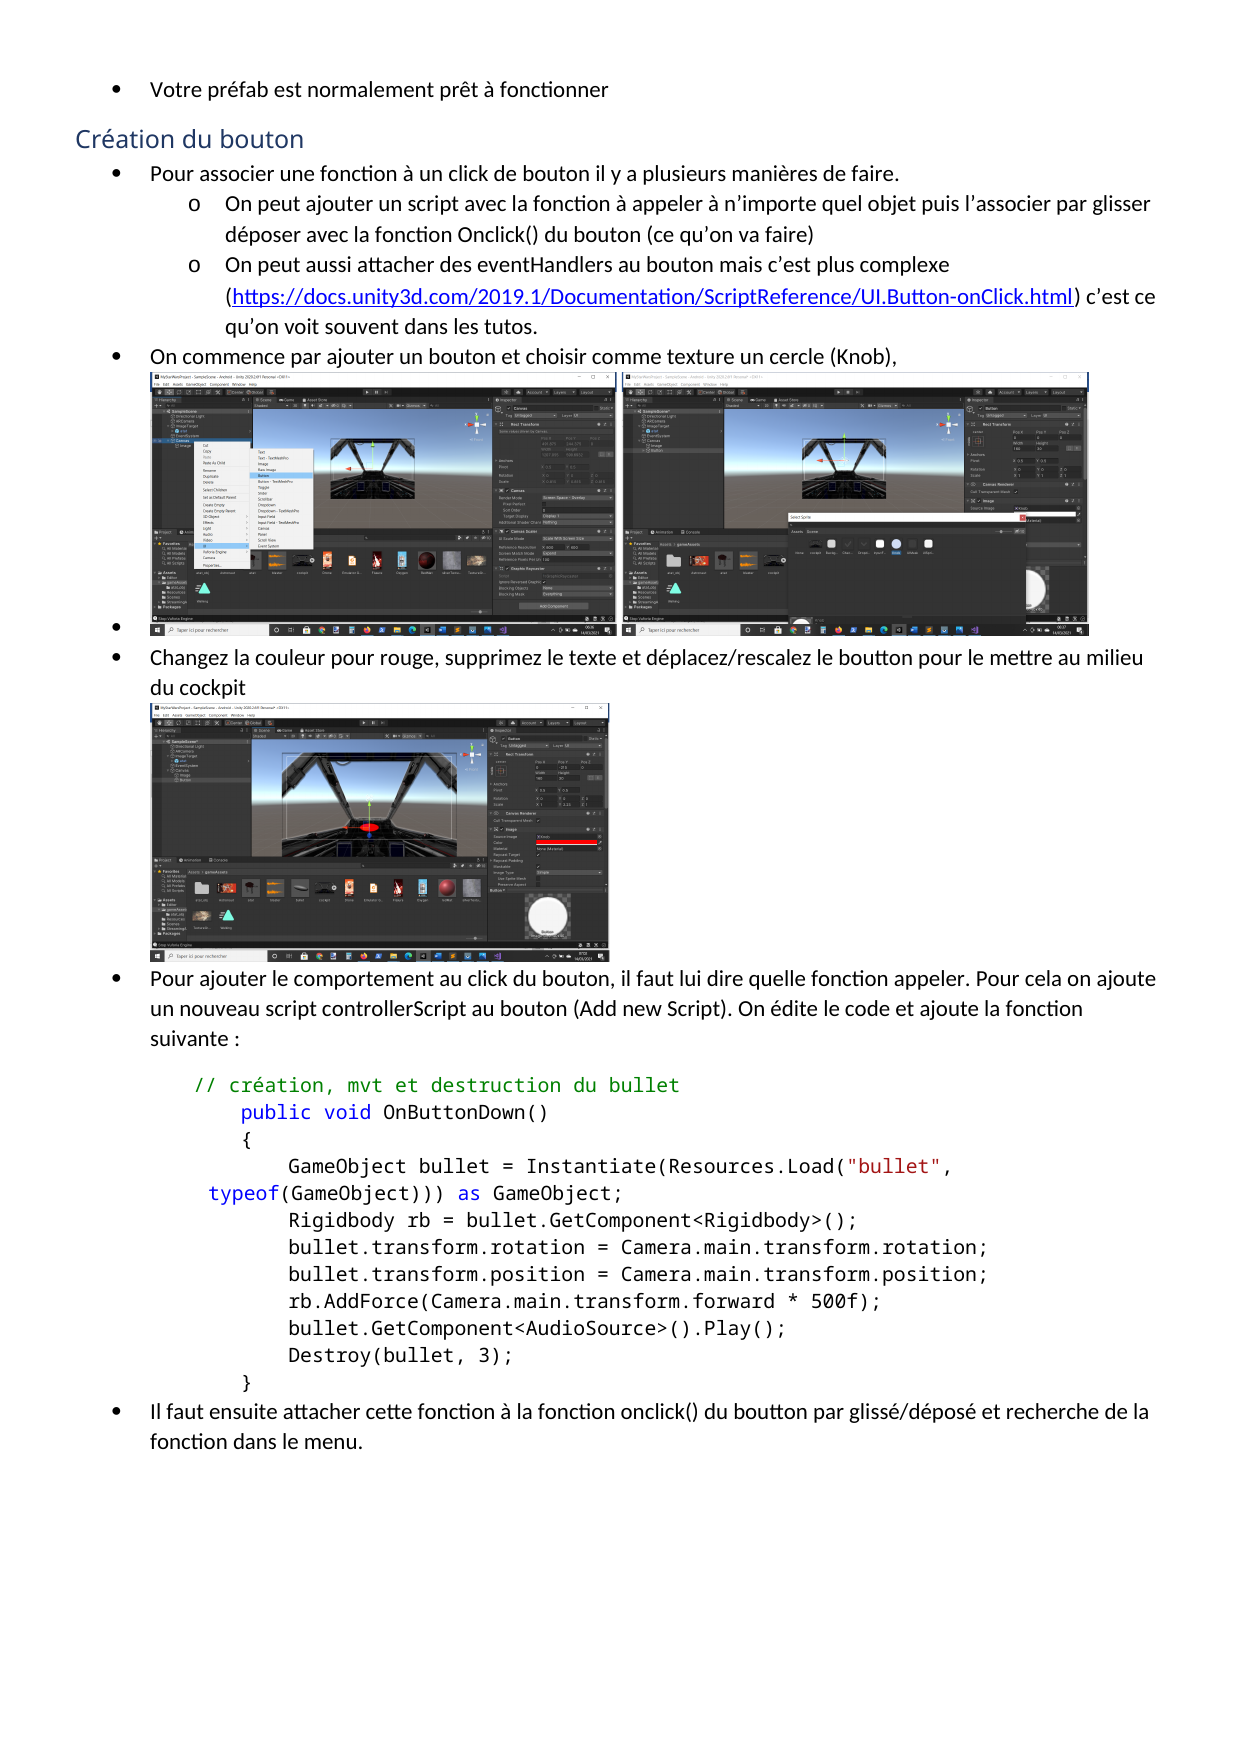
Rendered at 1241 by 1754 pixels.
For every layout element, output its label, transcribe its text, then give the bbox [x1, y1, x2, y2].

text bullet.transform.rotation = Camera.main.transform.rotation; [193, 1233, 1165, 1260]
text GameObject bullet = Instantiate(Resources.Load("bullet", typeof(GameObject))) as GameObject; [193, 1152, 1165, 1206]
text Destroy(bullet, 3); [193, 1341, 1165, 1368]
text bullet.GetComponent<AudioSource>().Play(); [193, 1314, 1165, 1341]
list Il faut ensuite attacher cette fonction à la fonction onclick() du boutton par glissé/déposé et recherche de la fonction dans le menu. [112, 1397, 1165, 1455]
list Pour ajouter le comportement au click du bouton, il faut lui dire quelle fonction appeler. Pour cela on ajoute un nouveau script controllerScript au bouton (Add new Script). On édite le code et ajoute la fonction suivante : [112, 964, 1165, 1052]
list On peut aussi attacher des eventHandlers au bouton mais c’est plus complexe (https://docs.unity3d.com/2019.1/Documentation/ScriptReference/UI.Button-onClick.html) c’est ce qu’on voit souvent dans les tutos. [187, 250, 1165, 340]
picture [150, 703, 610, 962]
text bullet.transform.position = Camera.main.transform.position; [193, 1260, 1165, 1287]
text Rigidbody rb = bullet.GetComponent<Rigidbody>(); [193, 1206, 1165, 1233]
text public void OnButtonDown() [193, 1098, 1165, 1125]
picture [150, 372, 617, 636]
list } [193, 1368, 1165, 1395]
list Pour associer une fonction à un click de bouton il y a plusieurs manières de faire. [112, 159, 1165, 187]
text // création, mvt et destruction du bullet [193, 1071, 1165, 1098]
picture [621, 372, 1089, 636]
text { [193, 1125, 1165, 1152]
list Votre préfab est normalement prêt à fonctionner [112, 75, 1165, 103]
list On commence par ajouter un bouton et choisir comme texture un cercle (Knob), [112, 342, 1165, 370]
subtitle Création du bouton [75, 122, 1165, 156]
text rb.AddForce(Camera.main.transform.forward * 500f); [193, 1287, 1165, 1314]
list On peut ajouter un script avec la fonction à appeler à n’importe quel objet puis l’associer par glisser déposer avec la fonction Onclick() du bouton (ce qu’on va faire) [187, 189, 1165, 248]
list Changez la couleur pour rouge, supprimez le texte et déplacez/rescalez le boutton pour le mettre au milieu du cockpit [112, 643, 1165, 701]
